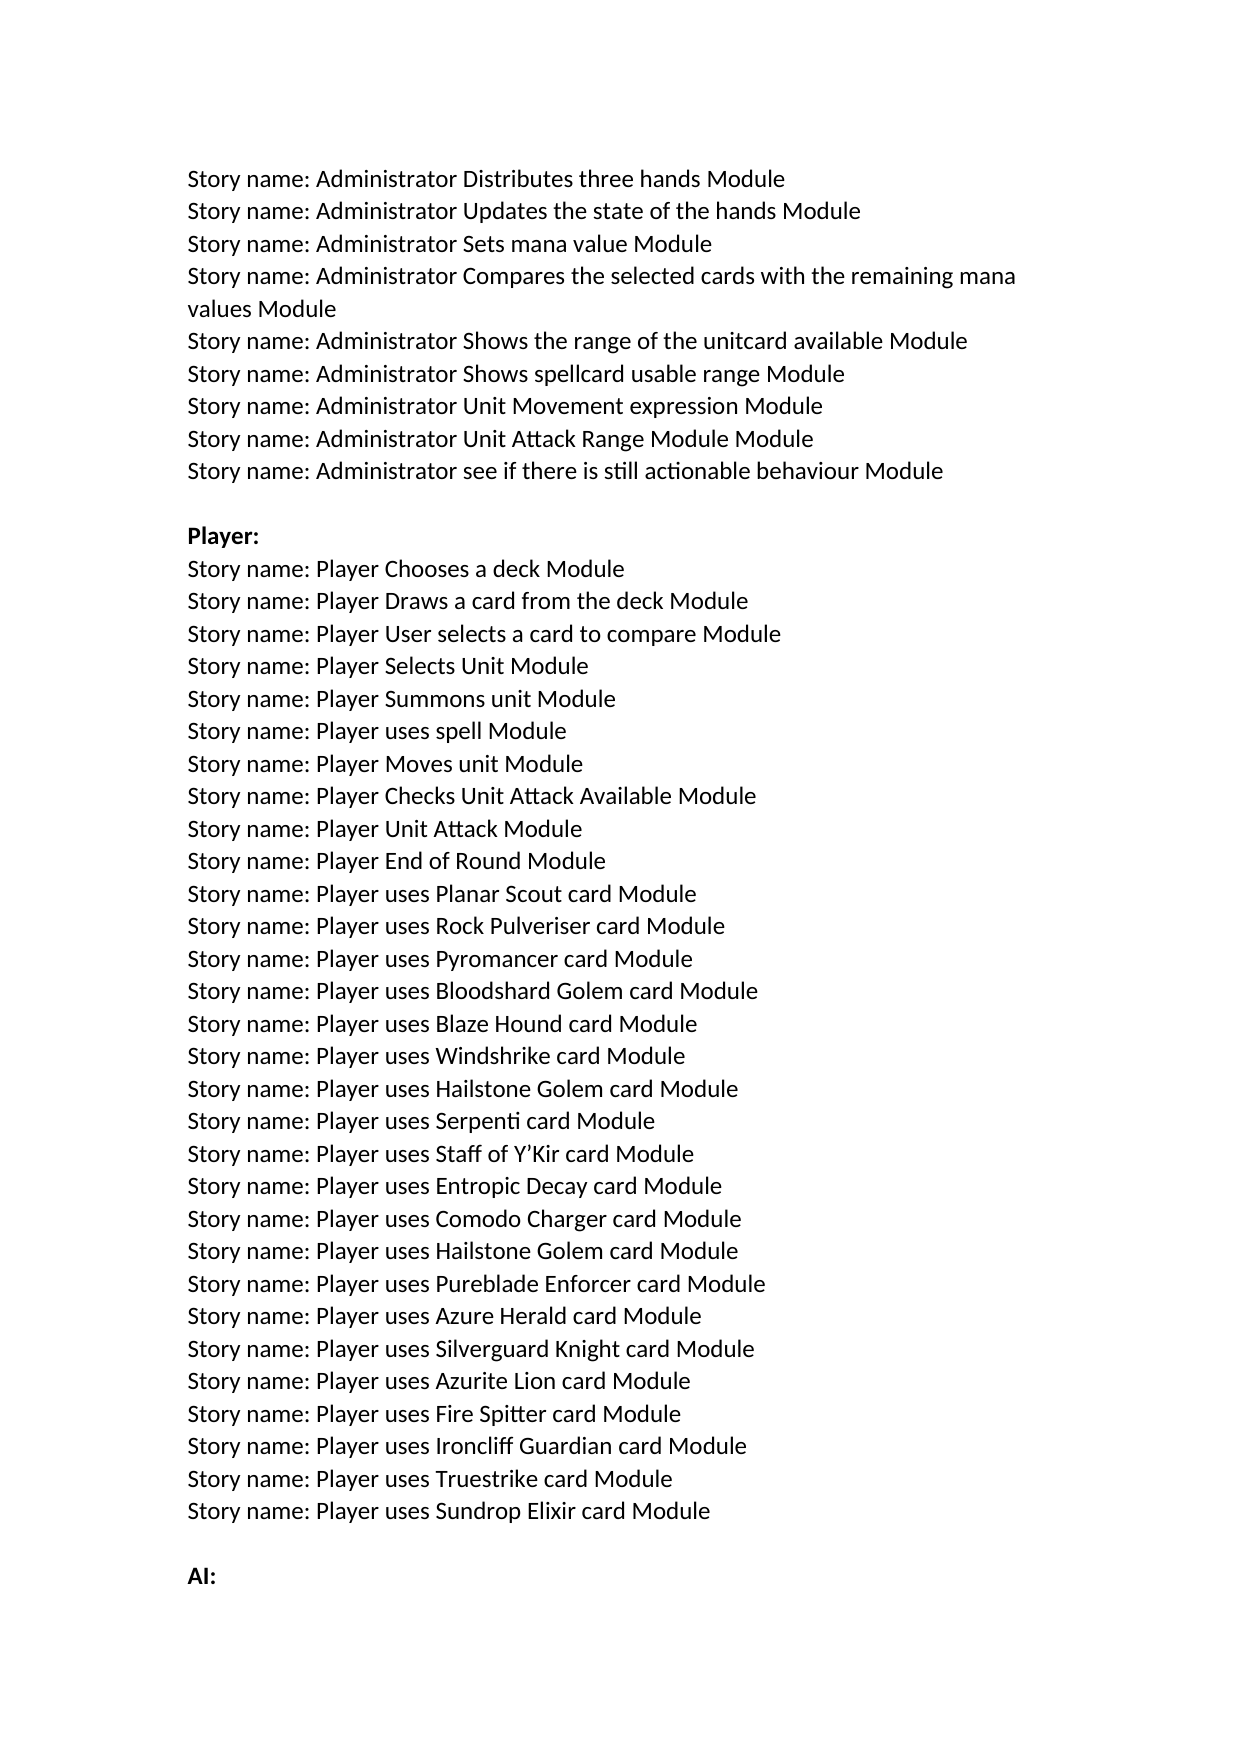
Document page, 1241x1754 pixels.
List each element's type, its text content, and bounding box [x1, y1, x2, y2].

text Story name: Player Chooses a deck Module [187, 552, 1053, 584]
text Story name: Administrator Updates the state of the hands Module [187, 194, 1053, 227]
text Player: [187, 519, 1053, 552]
text Story name: Player Selects Unit Module [187, 649, 1053, 682]
text Story name: Player uses Hailstone Golem card Module [187, 1072, 1053, 1104]
text Story name: Player uses Truestrike card Module [187, 1462, 1053, 1494]
text Story name: Player Unit Attack Module [187, 812, 1053, 844]
text Story name: Player uses Sundrop Elixir card Module [187, 1494, 1053, 1527]
text Story name: Player uses Staff of Y’Kir card Module [187, 1137, 1053, 1169]
text Story name: Player uses spell Module [187, 714, 1053, 747]
text Story name: Player uses Planar Scout card Module [187, 877, 1053, 909]
text Story name: Player uses Pureblade Enforcer card Module [187, 1267, 1053, 1299]
text Story name: Player uses Blaze Hound card Module [187, 1007, 1053, 1039]
text Story name: Player uses Hailstone Golem card Module [187, 1234, 1053, 1267]
text Story name: Player uses Azurite Lion card Module [187, 1364, 1053, 1397]
text Story name: Player uses Bloodshard Golem card Module [187, 974, 1053, 1007]
text Story name: Administrator Distributes three hands Module [187, 162, 1053, 194]
text Story name: Player uses Windshrike card Module [187, 1039, 1053, 1072]
text Story name: Administrator Unit Movement expression Module [187, 389, 1053, 422]
text Story name: Player uses Azure Herald card Module [187, 1299, 1053, 1332]
text Story name: Administrator Sets mana value Module [187, 227, 1053, 259]
text Story name: Player uses Fire Spitter card Module [187, 1397, 1053, 1429]
text Story name: Administrator Compares the selected cards with the remaining mana values Module [187, 259, 1053, 324]
text Story name: Administrator Unit Attack Range Module Module [187, 422, 1053, 454]
text Story name: Administrator see if there is still actionable behaviour Module [187, 454, 1053, 487]
text Story name: Player uses Comodo Charger card Module [187, 1202, 1053, 1234]
text Story name: Player Draws a card from the deck Module [187, 584, 1053, 617]
text Story name: Player User selects a card to compare Module [187, 617, 1053, 649]
text Story name: Player uses Pyromancer card Module [187, 942, 1053, 974]
text Story name: Player uses Silverguard Knight card Module [187, 1332, 1053, 1364]
text Story name: Administrator Shows the range of the unitcard available Module [187, 324, 1053, 357]
text Story name: Player Summons unit Module [187, 682, 1053, 714]
text Story name: Player Moves unit Module [187, 747, 1053, 779]
text Story name: Player uses Ironcliff Guardian card Module [187, 1429, 1053, 1462]
text AI: [187, 1559, 1053, 1592]
text Story name: Player uses Rock Pulveriser card Module [187, 909, 1053, 942]
text Story name: Player uses Serpenti card Module [187, 1104, 1053, 1137]
text Story name: Player Checks Unit Attack Available Module [187, 779, 1053, 812]
text Story name: Administrator Shows spellcard usable range Module [187, 357, 1053, 389]
text Story name: Player End of Round Module [187, 844, 1053, 877]
text Story name: Player uses Entropic Decay card Module [187, 1169, 1053, 1202]
